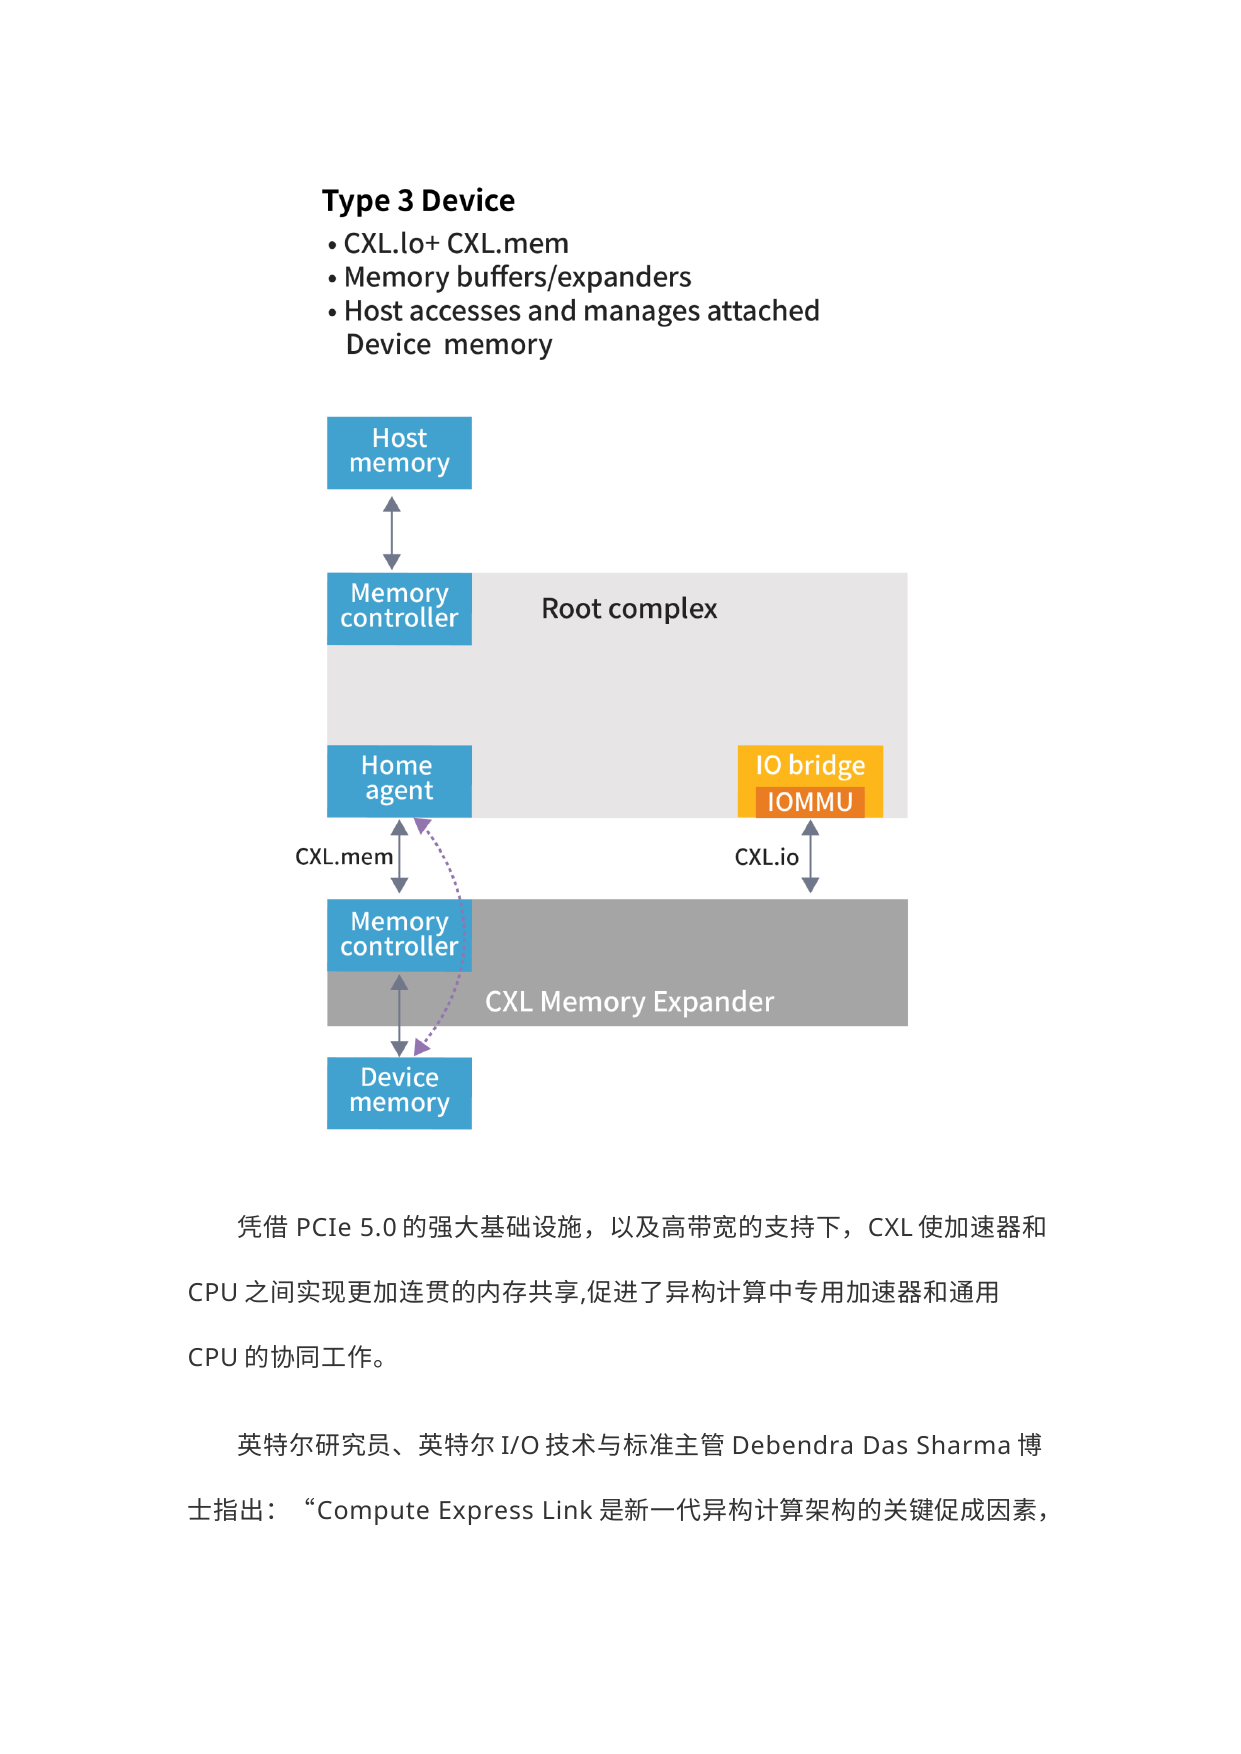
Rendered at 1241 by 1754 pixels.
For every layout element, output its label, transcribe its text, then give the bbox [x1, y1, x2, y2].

text 凭借 PCIe 5.0的强大基础设施，以及高带宽的支持下，CXL使加速器和CPU之间实现更加连贯的内存共享,促进了异构计算中专用加速器和通用CPU的协同工作。 [187, 1193, 1053, 1388]
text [187, 1411, 1053, 1541]
picture [281, 162, 960, 1140]
